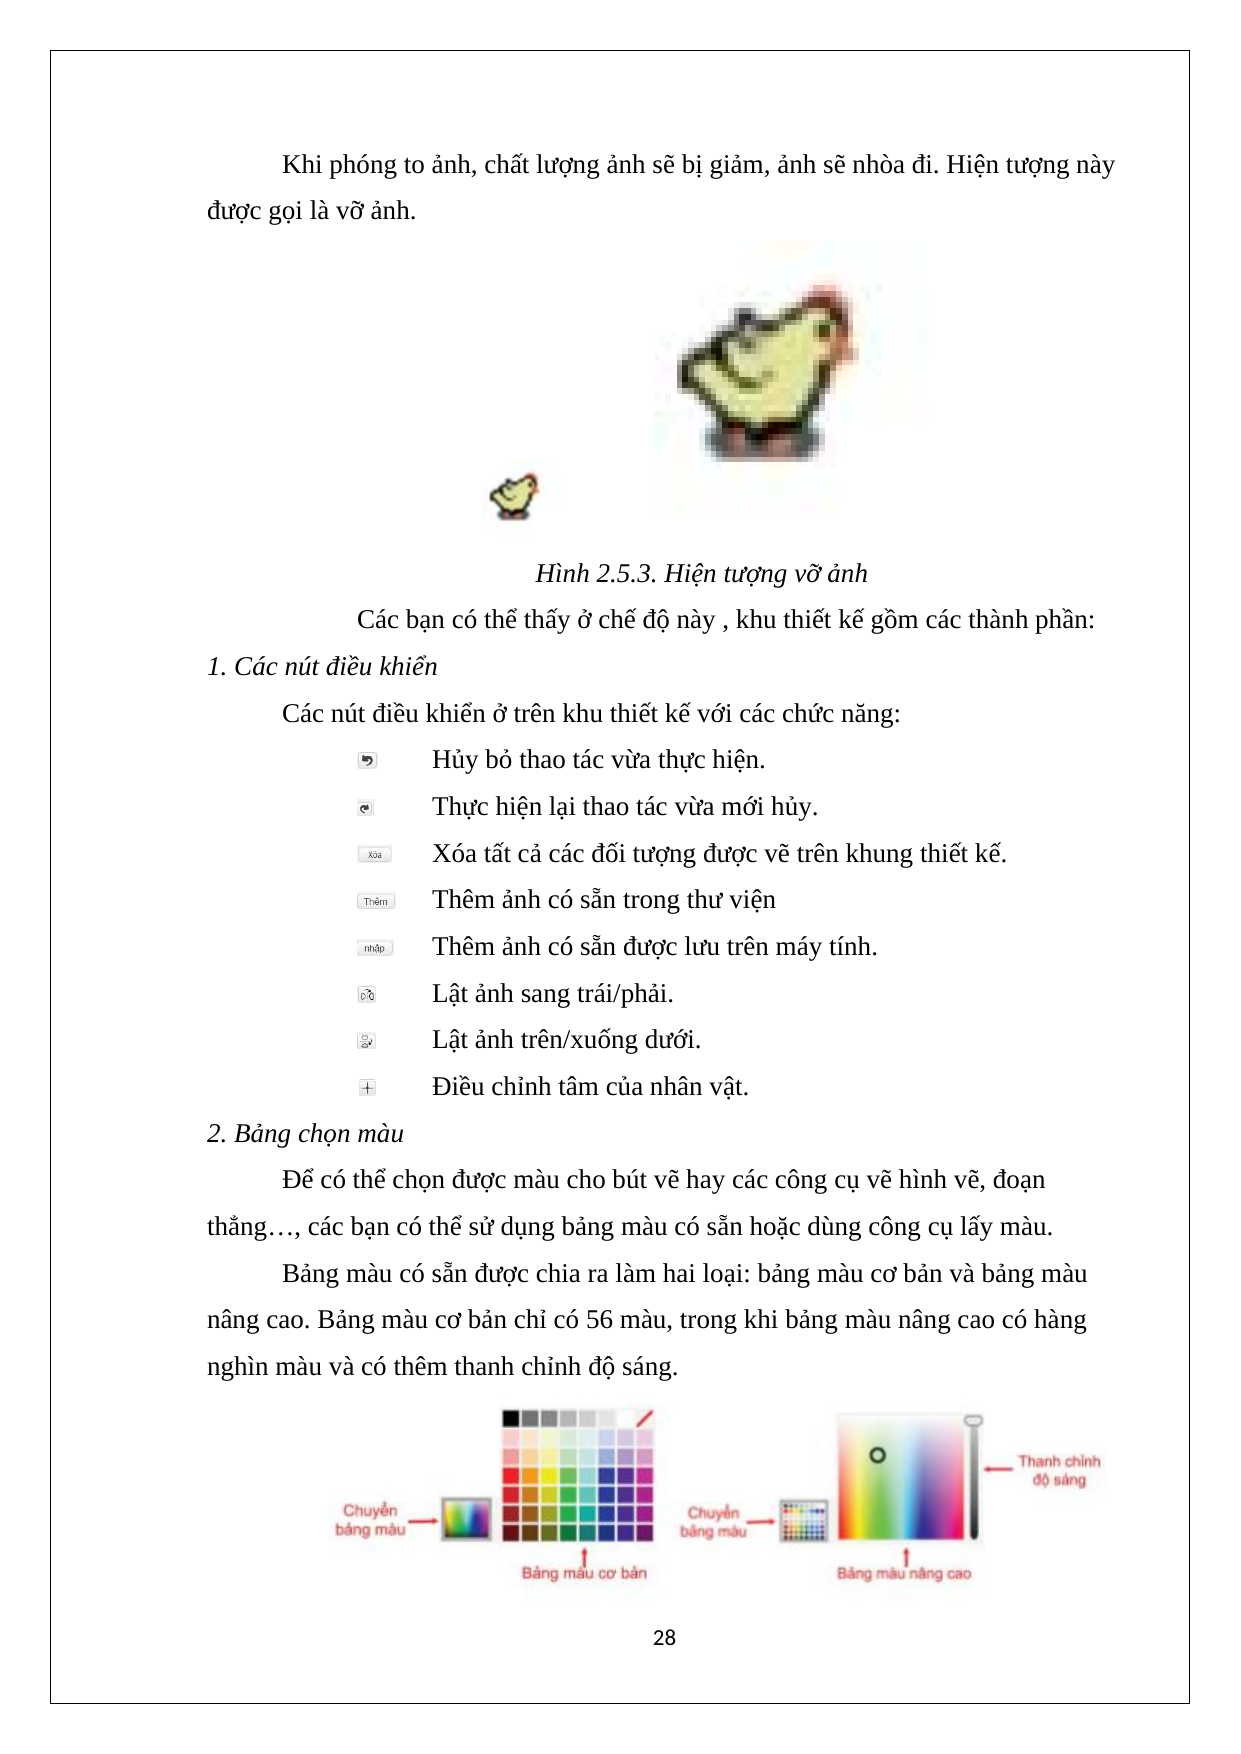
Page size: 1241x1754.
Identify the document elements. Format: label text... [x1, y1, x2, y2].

text Các nút điều khiển ở trên khu thiết kế với các chức năng: [207, 697, 1122, 728]
list Xóa tất cả các đối tượng được vẽ trên khung thiết kế. [282, 837, 1122, 868]
text Các bạn có thể thấy ở chế độ này , khu thiết kế gồm các thành phần: [207, 603, 1122, 635]
list Điều chỉnh tâm của nhân vật. [282, 1070, 1122, 1101]
text Bảng màu có sẵn được chia ra làm hai loại: bảng màu cơ bản và bảng màu nâng cao. Bảng màu cơ bản chỉ có 56 màu, trong khi bảng màu nâng cao có hàng nghìn màu và có thêm thanh chỉnh độ sáng. [207, 1257, 1122, 1381]
picture [357, 985, 376, 1003]
text 2. Bảng chọn màu [207, 1117, 1122, 1148]
text Khi phóng to ảnh, chất lượng ảnh sẽ bị giảm, ảnh sẽ nhòa đi. Hiện tượng này được gọi là vỡ ảnh. [207, 148, 1122, 226]
text 1. Các nút điều khiển [207, 650, 1122, 681]
text Để có thể chọn được màu cho bút vẽ hay các công cụ vẽ hình vẽ, đoạn thẳng…, các bạn có thể sử dụng bảng màu có sẵn hoặc dùng công cụ lấy màu. [207, 1163, 1122, 1241]
list Thực hiện lại thao tác vừa mới hủy. [282, 790, 1122, 821]
picture [357, 752, 378, 769]
list Lật ảnh trên/xuống dưới. [282, 1023, 1122, 1055]
picture [357, 939, 394, 956]
list Hủy bỏ thao tác vừa thực hiện. [282, 743, 1122, 775]
picture [357, 845, 392, 863]
list Lật ảnh sang trái/phải. [357, 977, 1122, 1008]
picture [281, 1396, 1152, 1603]
text Hình 2.5.3. Hiện tượng vỡ ảnh [207, 557, 1122, 588]
picture [357, 892, 396, 909]
list Thêm ảnh có sẵn được lưu trên máy tính. [282, 930, 1122, 961]
picture [357, 1032, 376, 1049]
picture [357, 799, 374, 816]
list Thêm ảnh có sẵn trong thư viện [282, 883, 1122, 915]
picture [357, 1079, 378, 1096]
picture [458, 241, 945, 543]
